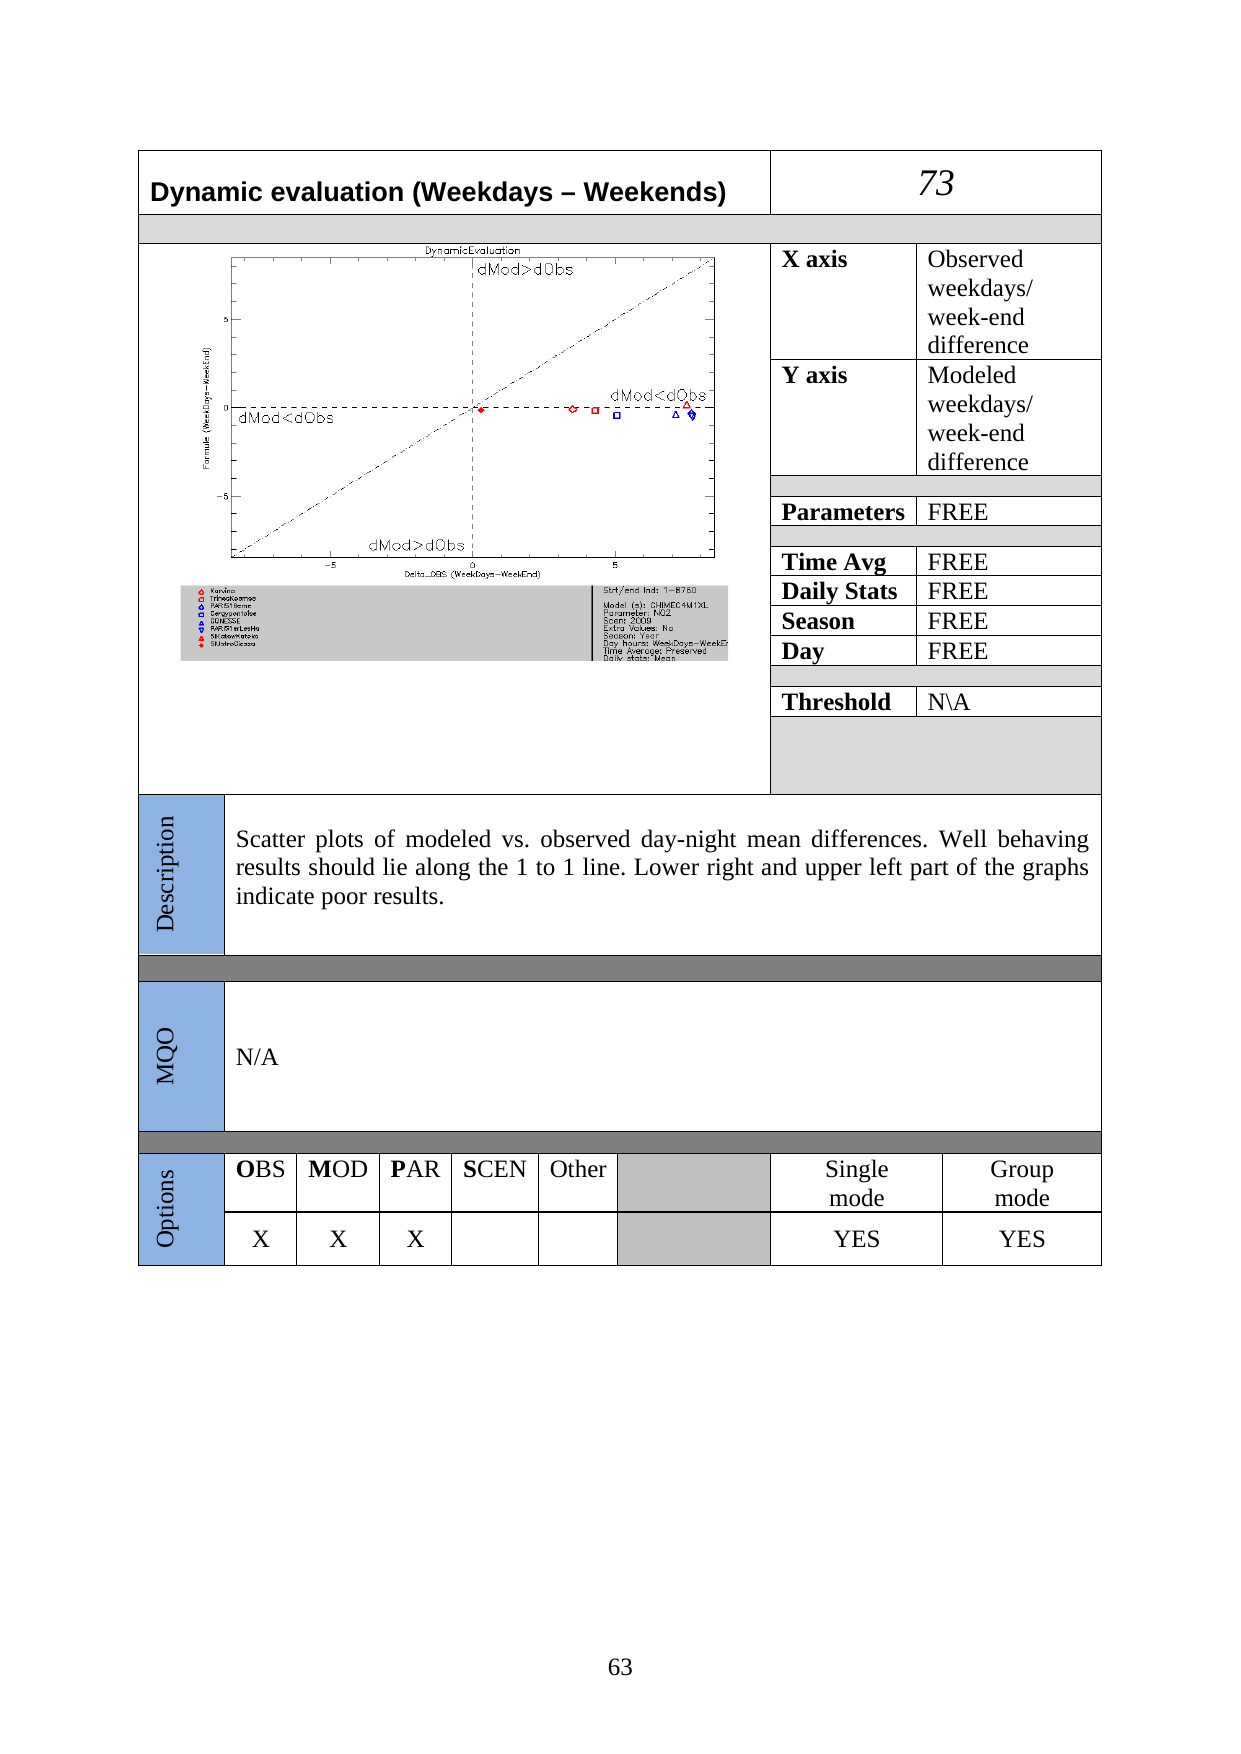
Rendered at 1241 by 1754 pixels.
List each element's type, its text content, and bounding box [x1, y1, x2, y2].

table_cell [618, 1213, 770, 1265]
table_cell Other [539, 1154, 617, 1211]
table_cell [771, 476, 1101, 496]
table_cell FREE [917, 547, 1101, 575]
table_cell Group mode [943, 1154, 1101, 1211]
table_cell Scatter plots of modeled vs. observed day-night mean differences. Well behaving results should lie along the 1 to 1 line. Lower right and upper left part of the graphs indicate poor results. [225, 795, 1101, 954]
table_cell FREE [917, 576, 1101, 605]
table_cell FREE [917, 497, 1101, 525]
table_cell Daily Stats [771, 576, 916, 605]
table_cell [618, 1154, 770, 1211]
table_cell X axis [771, 244, 916, 359]
table_cell Threshold [771, 687, 916, 716]
table_cell [139, 956, 1101, 981]
table_cell Observed weekdays/ week-end difference [917, 244, 1101, 359]
table_cell [139, 215, 1101, 243]
table_cell MQO [139, 982, 224, 1131]
table_cell N\A [917, 687, 1101, 716]
table_cell Description [139, 795, 224, 954]
table_cell [771, 666, 1101, 686]
table_cell Season [771, 606, 916, 635]
table_cell N/A [225, 982, 1101, 1131]
table_cell Modeled weekdays/ week-end difference [917, 360, 1101, 475]
table_cell YES [943, 1213, 1101, 1265]
table_cell OBS [225, 1154, 296, 1211]
table_cell [139, 244, 770, 794]
table_cell [539, 1213, 617, 1265]
table_cell Parameters [771, 497, 916, 525]
table_cell X [297, 1213, 379, 1265]
table_cell FREE [917, 636, 1101, 665]
table_cell FREE [917, 606, 1101, 635]
table_cell X [380, 1213, 451, 1265]
table_cell X [225, 1213, 296, 1265]
table_cell MOD [297, 1154, 379, 1211]
table_header Dynamic evaluation (Weekdays – Weekends) [139, 151, 770, 213]
table_header 73 [771, 151, 1101, 213]
table_cell Single mode [771, 1154, 942, 1211]
picture [180, 244, 729, 661]
table_cell SCEN [452, 1154, 538, 1211]
table_cell Y axis [771, 360, 916, 475]
table_cell [771, 526, 1101, 546]
table_cell Day [771, 636, 916, 665]
table_cell [452, 1213, 538, 1265]
table_cell [139, 1132, 1101, 1153]
table_cell Options [139, 1154, 224, 1265]
table_cell Time Avg [771, 547, 916, 575]
table_cell [771, 717, 1101, 794]
table_cell YES [771, 1213, 942, 1265]
table_cell PAR [380, 1154, 451, 1211]
